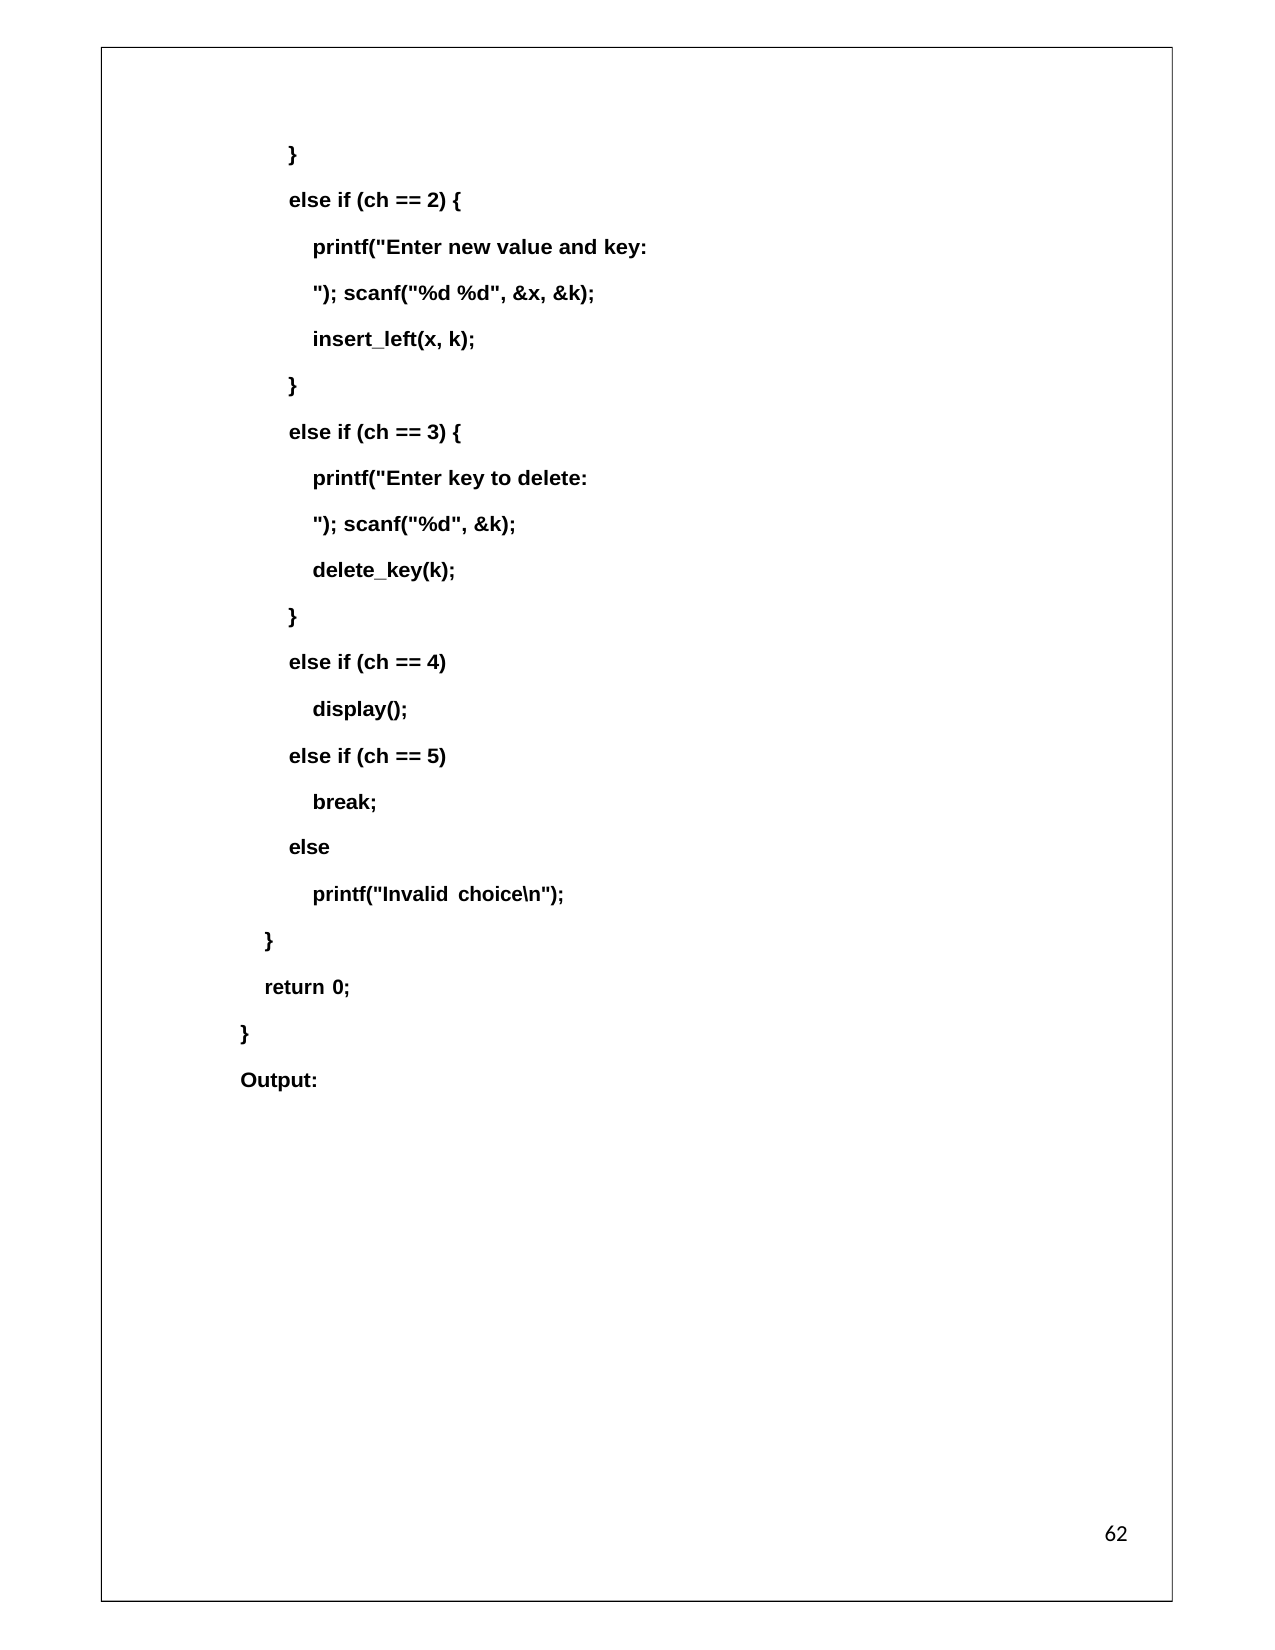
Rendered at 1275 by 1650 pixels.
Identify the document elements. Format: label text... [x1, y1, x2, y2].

text } [288, 604, 1127, 628]
text else [288, 836, 1127, 859]
text } [288, 142, 1127, 166]
text printf("Enter new value and key: "); scanf("%d %d", &x, &k); insert_left(x, k); [312, 234, 678, 351]
text } [264, 928, 1127, 952]
text else if (ch == 4) display(); [288, 650, 532, 721]
text else if (ch == 5) break; [288, 743, 461, 814]
text } [240, 1021, 1127, 1045]
text } [288, 373, 1127, 397]
text printf("Enter key to delete: "); scanf("%d", &k); delete_key(k); [312, 466, 615, 582]
text Output: [240, 1067, 1127, 1091]
text return 0; [264, 975, 1127, 999]
text else if (ch == 2) { [288, 188, 1127, 212]
text printf("Invalid choice\n"); [312, 882, 1127, 906]
text else if (ch == 3) { [288, 419, 1127, 443]
